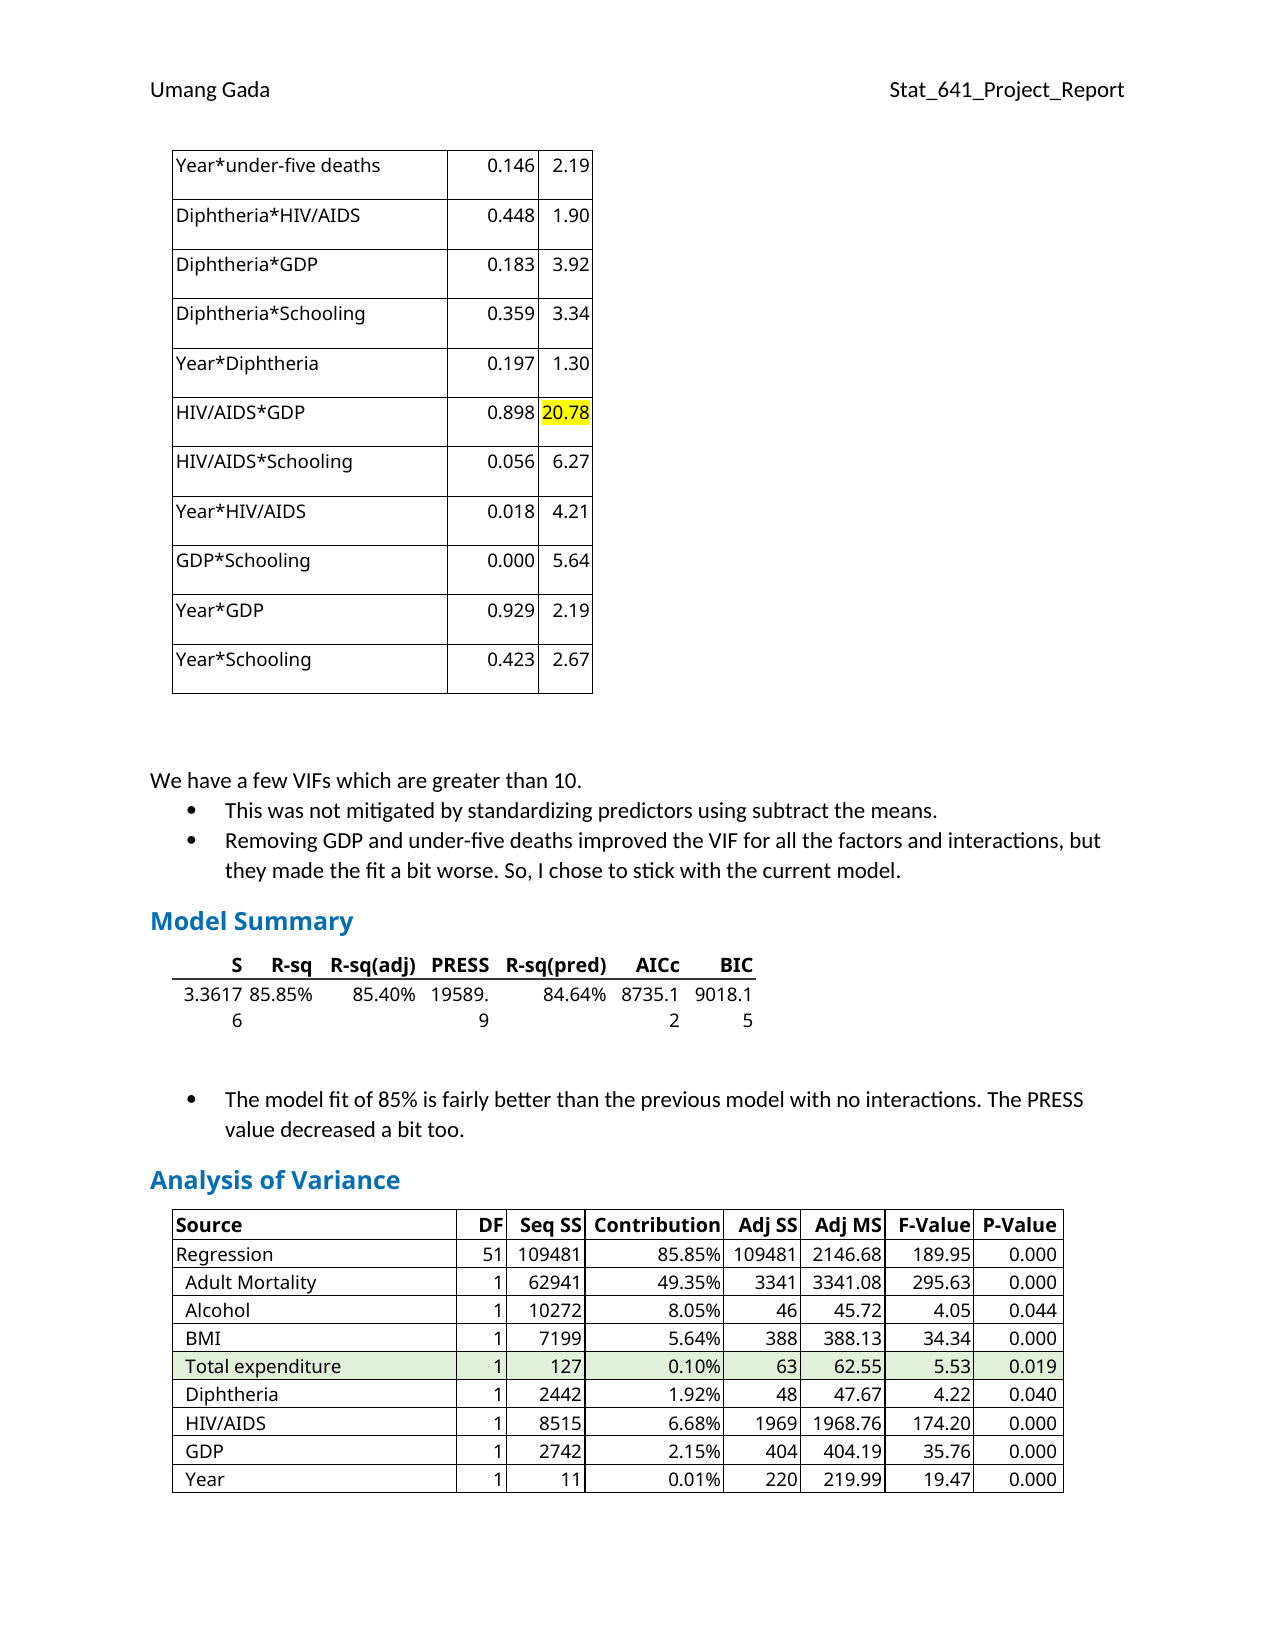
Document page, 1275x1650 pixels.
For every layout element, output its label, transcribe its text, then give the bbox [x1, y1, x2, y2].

list The model fit of 85% is fairly better than the previous model with no interactions. The PRESS value decreased a bit too. [187, 1085, 1125, 1143]
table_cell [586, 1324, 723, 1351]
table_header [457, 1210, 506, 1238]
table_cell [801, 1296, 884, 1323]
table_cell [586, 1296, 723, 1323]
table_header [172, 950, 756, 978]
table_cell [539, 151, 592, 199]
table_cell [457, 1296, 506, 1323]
list We have a few VIFs which are greater than 10. [150, 766, 1125, 794]
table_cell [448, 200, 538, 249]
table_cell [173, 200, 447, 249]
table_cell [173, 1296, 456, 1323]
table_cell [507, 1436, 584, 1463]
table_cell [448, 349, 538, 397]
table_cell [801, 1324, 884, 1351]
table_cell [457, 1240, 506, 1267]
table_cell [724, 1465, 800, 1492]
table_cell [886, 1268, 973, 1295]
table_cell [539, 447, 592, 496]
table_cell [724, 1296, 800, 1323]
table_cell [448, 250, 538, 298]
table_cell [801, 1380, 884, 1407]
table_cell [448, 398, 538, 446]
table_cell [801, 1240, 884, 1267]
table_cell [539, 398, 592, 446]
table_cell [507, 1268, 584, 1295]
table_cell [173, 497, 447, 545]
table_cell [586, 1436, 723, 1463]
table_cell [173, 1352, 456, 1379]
text Model Summary [150, 903, 1125, 937]
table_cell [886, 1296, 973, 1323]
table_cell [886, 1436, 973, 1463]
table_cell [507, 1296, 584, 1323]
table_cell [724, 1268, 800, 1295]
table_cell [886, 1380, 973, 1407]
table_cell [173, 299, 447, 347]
list This was not mitigated by standardizing predictors using subtract the means. [187, 796, 1125, 824]
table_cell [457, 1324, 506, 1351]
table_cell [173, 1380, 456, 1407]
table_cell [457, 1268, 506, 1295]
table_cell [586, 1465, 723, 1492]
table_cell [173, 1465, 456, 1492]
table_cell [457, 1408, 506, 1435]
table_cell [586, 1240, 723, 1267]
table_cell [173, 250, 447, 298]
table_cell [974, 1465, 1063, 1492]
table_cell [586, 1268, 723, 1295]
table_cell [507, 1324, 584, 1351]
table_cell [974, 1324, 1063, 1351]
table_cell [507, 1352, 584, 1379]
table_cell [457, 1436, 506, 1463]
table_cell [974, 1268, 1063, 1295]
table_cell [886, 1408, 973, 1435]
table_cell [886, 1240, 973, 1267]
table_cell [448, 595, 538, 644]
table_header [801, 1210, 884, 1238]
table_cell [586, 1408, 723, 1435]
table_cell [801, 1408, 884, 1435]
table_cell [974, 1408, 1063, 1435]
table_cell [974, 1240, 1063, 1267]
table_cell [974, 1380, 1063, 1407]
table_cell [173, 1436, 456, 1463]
text Analysis of Variance [150, 1162, 1125, 1196]
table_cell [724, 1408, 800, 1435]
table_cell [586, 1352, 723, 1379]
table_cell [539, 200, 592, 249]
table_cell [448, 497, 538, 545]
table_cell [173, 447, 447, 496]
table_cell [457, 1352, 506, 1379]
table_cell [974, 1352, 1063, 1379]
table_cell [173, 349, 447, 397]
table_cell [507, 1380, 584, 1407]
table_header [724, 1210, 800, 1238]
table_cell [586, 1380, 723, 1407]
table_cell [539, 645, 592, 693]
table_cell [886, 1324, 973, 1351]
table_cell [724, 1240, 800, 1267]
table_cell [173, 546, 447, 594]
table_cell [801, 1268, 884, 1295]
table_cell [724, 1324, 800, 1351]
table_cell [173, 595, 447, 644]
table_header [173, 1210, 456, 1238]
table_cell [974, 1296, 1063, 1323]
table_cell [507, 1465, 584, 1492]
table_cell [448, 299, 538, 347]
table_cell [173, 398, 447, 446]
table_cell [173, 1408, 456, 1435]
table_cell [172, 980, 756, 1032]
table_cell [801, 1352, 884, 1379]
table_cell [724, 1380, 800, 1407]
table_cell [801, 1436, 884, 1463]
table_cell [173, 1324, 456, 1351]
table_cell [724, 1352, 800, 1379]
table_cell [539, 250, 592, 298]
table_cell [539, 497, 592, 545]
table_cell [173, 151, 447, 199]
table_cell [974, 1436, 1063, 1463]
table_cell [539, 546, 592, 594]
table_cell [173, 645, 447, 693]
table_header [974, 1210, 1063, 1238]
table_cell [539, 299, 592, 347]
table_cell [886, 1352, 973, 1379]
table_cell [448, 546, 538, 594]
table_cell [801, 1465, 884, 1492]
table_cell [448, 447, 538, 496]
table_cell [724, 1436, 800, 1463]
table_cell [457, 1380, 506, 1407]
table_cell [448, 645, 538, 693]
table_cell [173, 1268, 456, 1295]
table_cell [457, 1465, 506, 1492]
list Removing GDP and under-five deaths improved the VIF for all the factors and interactions, but they made the fit a bit worse. So, I chose to stick with the current model. [187, 826, 1125, 884]
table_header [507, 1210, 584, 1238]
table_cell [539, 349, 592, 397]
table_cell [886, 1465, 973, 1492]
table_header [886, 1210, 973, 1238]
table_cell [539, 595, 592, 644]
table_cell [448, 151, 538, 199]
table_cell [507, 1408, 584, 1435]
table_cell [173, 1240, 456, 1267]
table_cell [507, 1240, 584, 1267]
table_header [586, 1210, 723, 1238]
